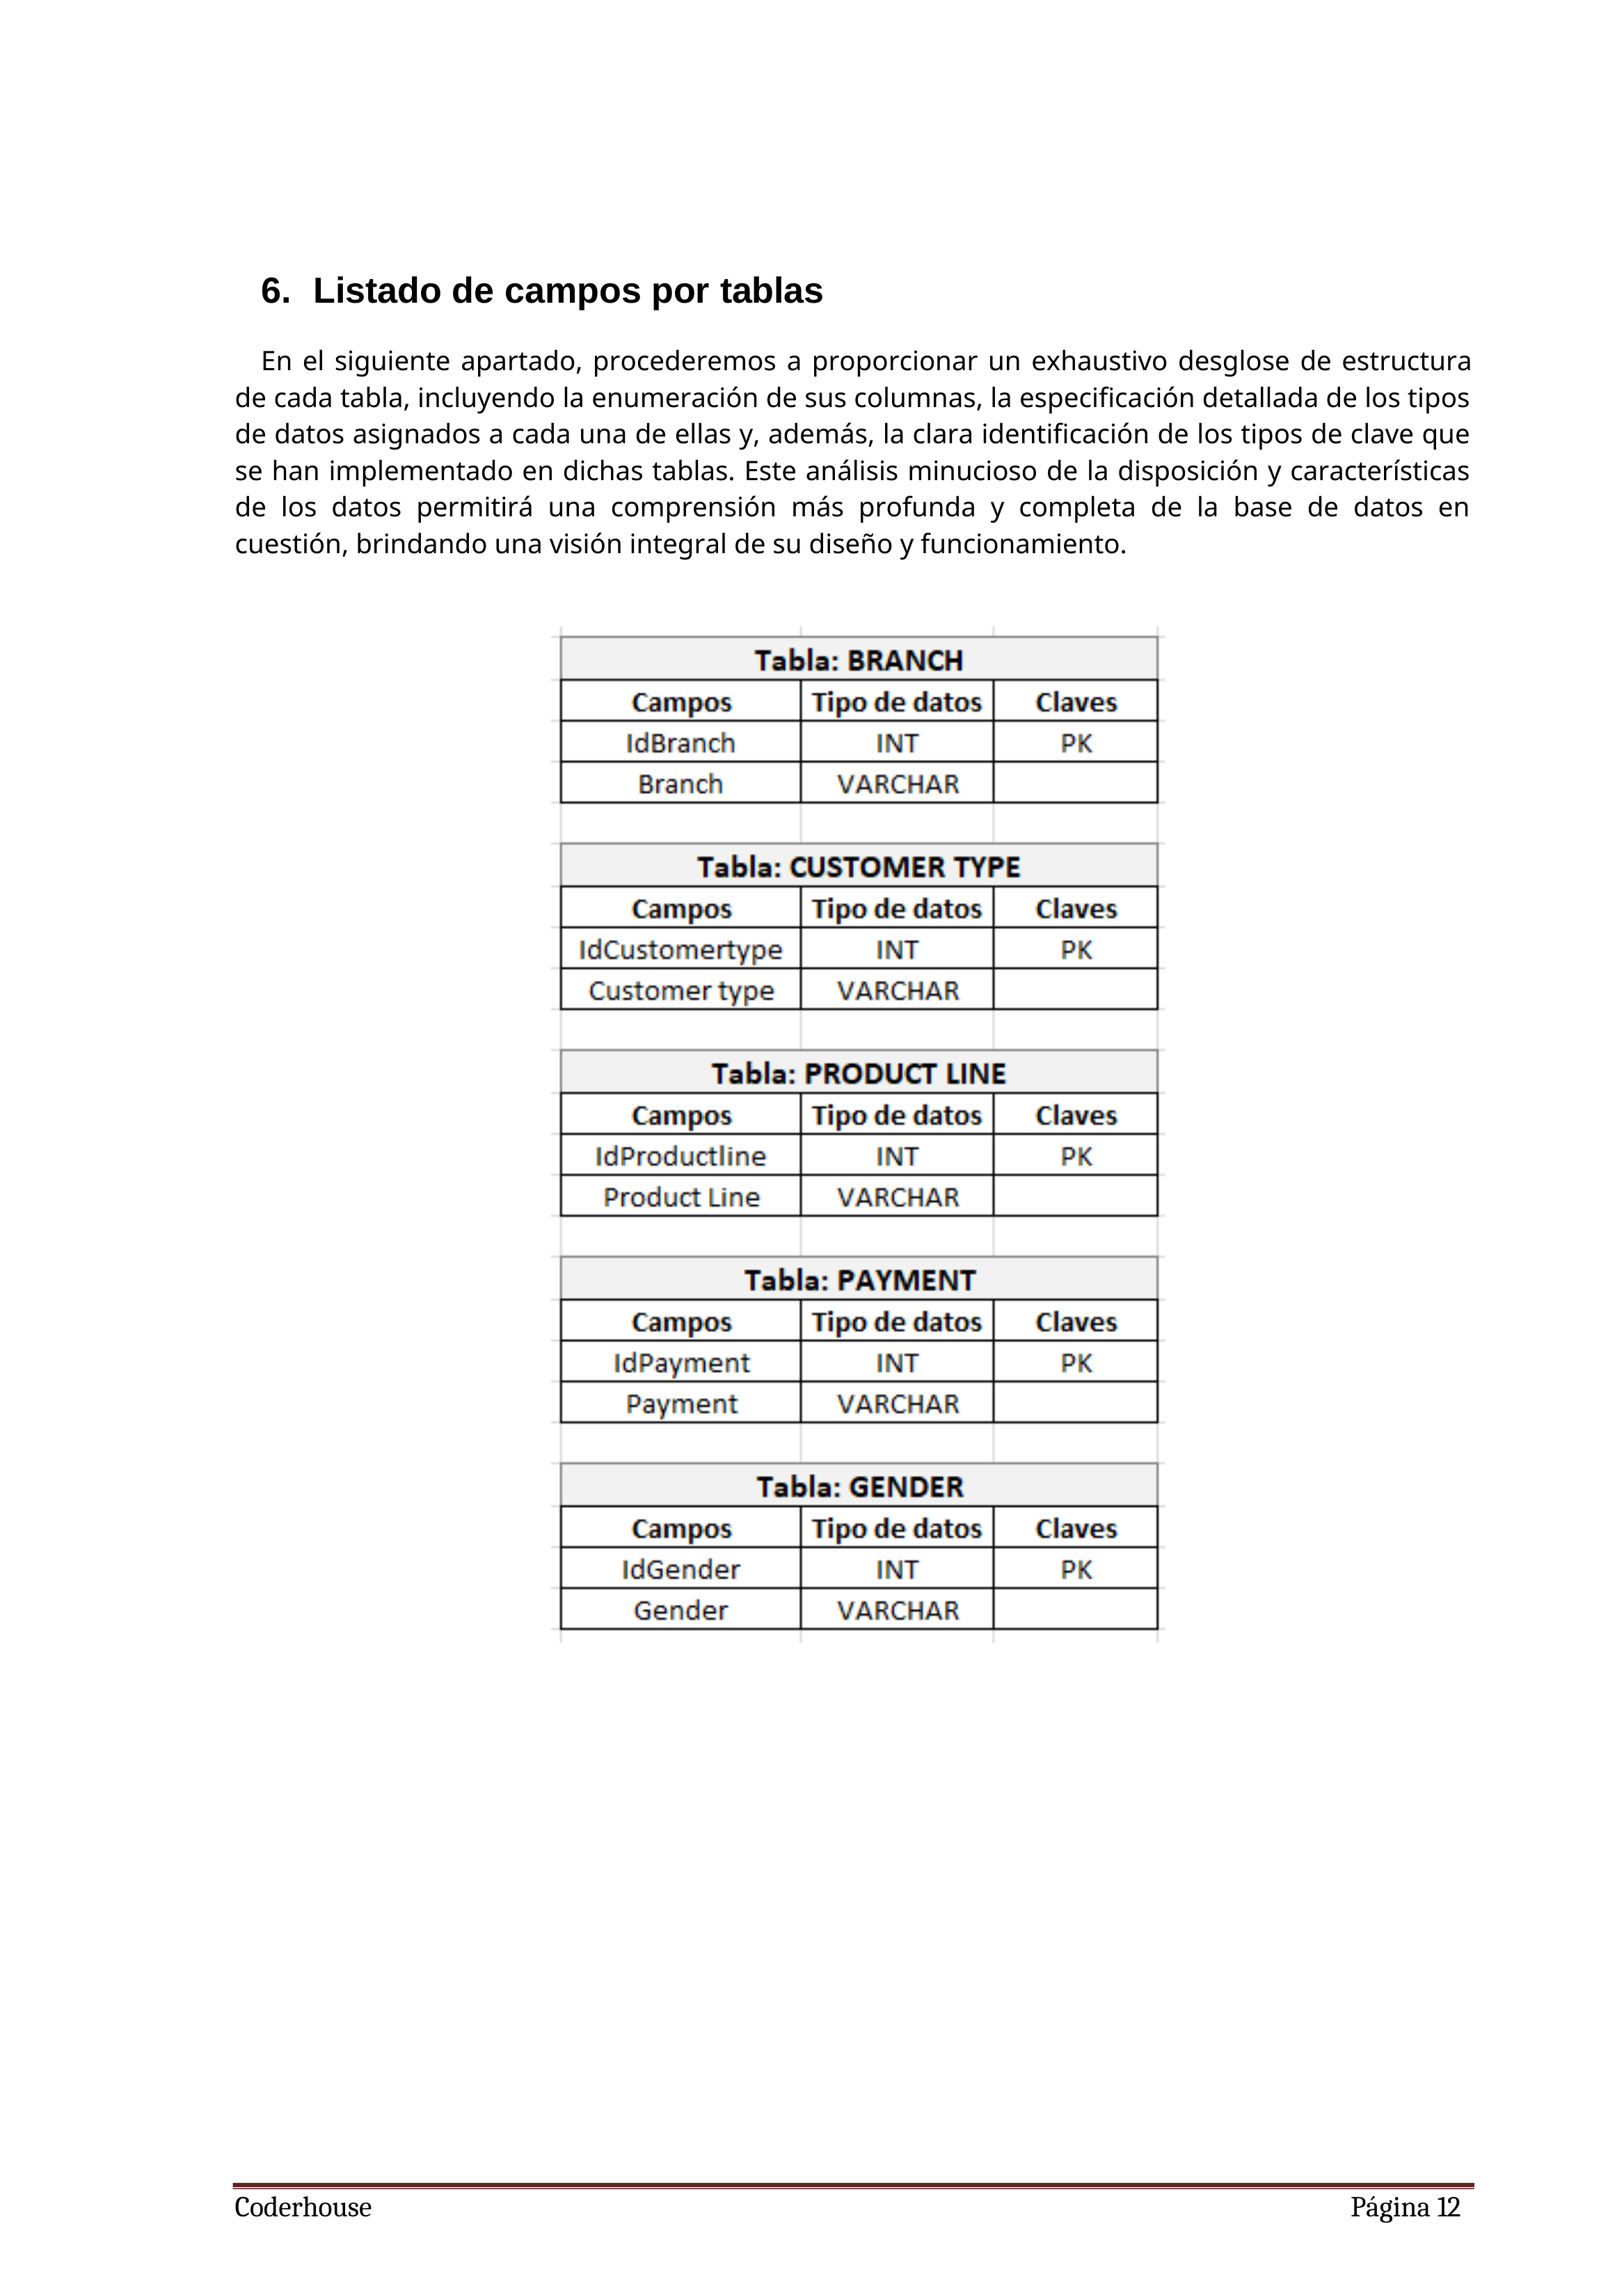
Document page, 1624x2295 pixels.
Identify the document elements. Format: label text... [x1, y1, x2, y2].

text En el siguiente apartado, procederemos a proporcionar un exhaustivo desglose de estructura de cada tabla, incluyendo la enumeración de sus columnas, la especificación detallada de los tipos de datos asignados a cada una de ellas y, además, la clara identificación de los tipos de clave que se han implementado en dichas tablas. Este análisis minucioso de la disposición y características de los datos permitirá una comprensión más profunda y completa de la base de datos en cuestión, brindando una visión integral de su diseño y funcionamiento. [234, 342, 1472, 561]
picture [550, 626, 1165, 1643]
subtitle Listado de campos por tablas [261, 269, 1490, 311]
